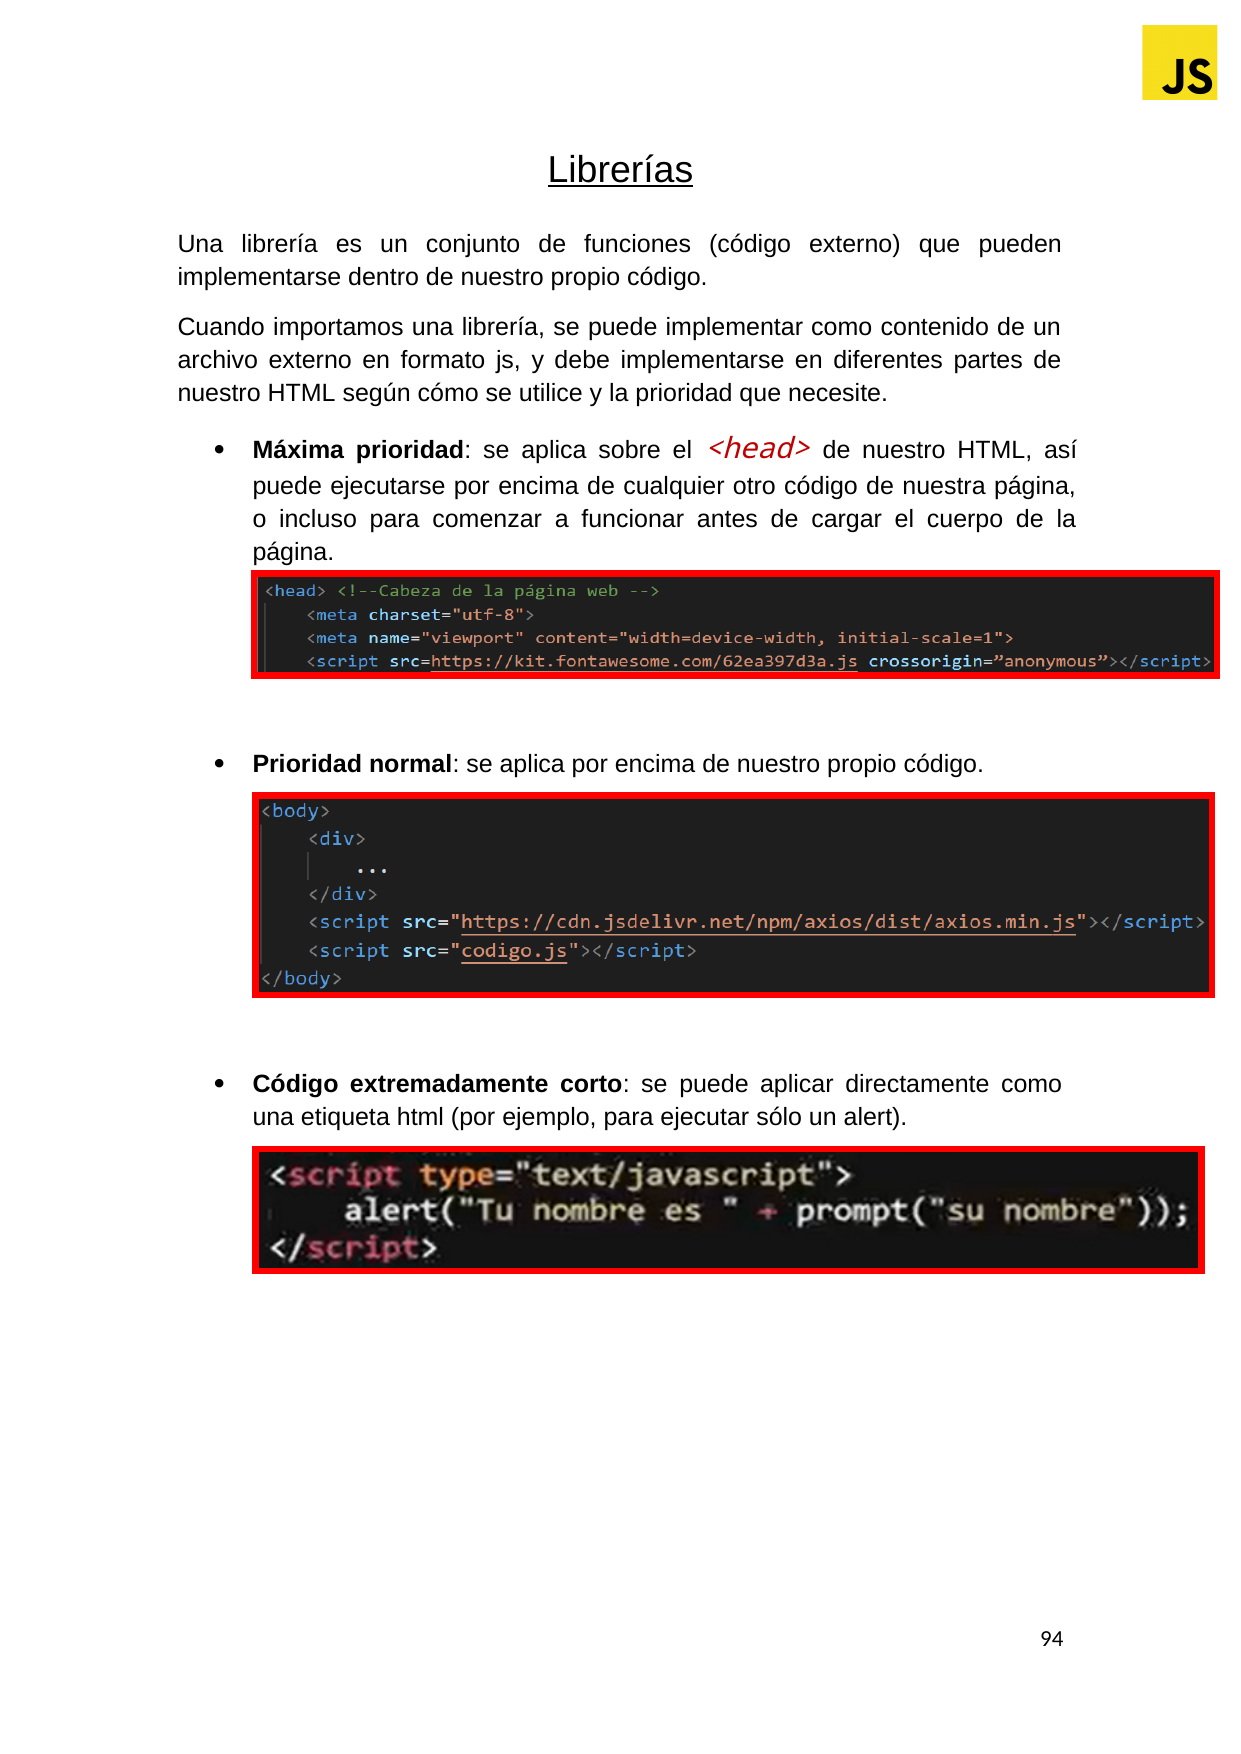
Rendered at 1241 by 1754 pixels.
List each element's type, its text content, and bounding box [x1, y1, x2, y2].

list Prioridad normal: se aplica por encima de nuestro propio código. [215, 749, 1063, 778]
picture [259, 799, 1209, 992]
list Código extremadamente corto: se puede aplicar directamente como una etiqueta html (por ejemplo, para ejecutar sólo un alert). [215, 1069, 1063, 1131]
text Librerías [177, 148, 1063, 191]
picture [259, 1152, 1198, 1268]
text Una librería es un conjunto de funciones (código externo) que pueden implementarse dentro de nuestro propio código. [177, 229, 1063, 291]
picture [1142, 25, 1218, 100]
text Cuando importamos una librería, se puede implementar como contenido de un archivo externo en formato js, y debe implementarse en diferentes partes de nuestro HTML según cómo se utilice y la prioridad que necesite. [177, 312, 1063, 406]
list Máxima prioridad: se aplica sobre el <head> de nuestro HTML, así puede ejecutarse por encima de cualquier otro código de nuestra página, o incluso para comenzar a funcionar antes de cargar el cuerpo de la página. [215, 427, 1078, 566]
picture [257, 577, 1214, 672]
